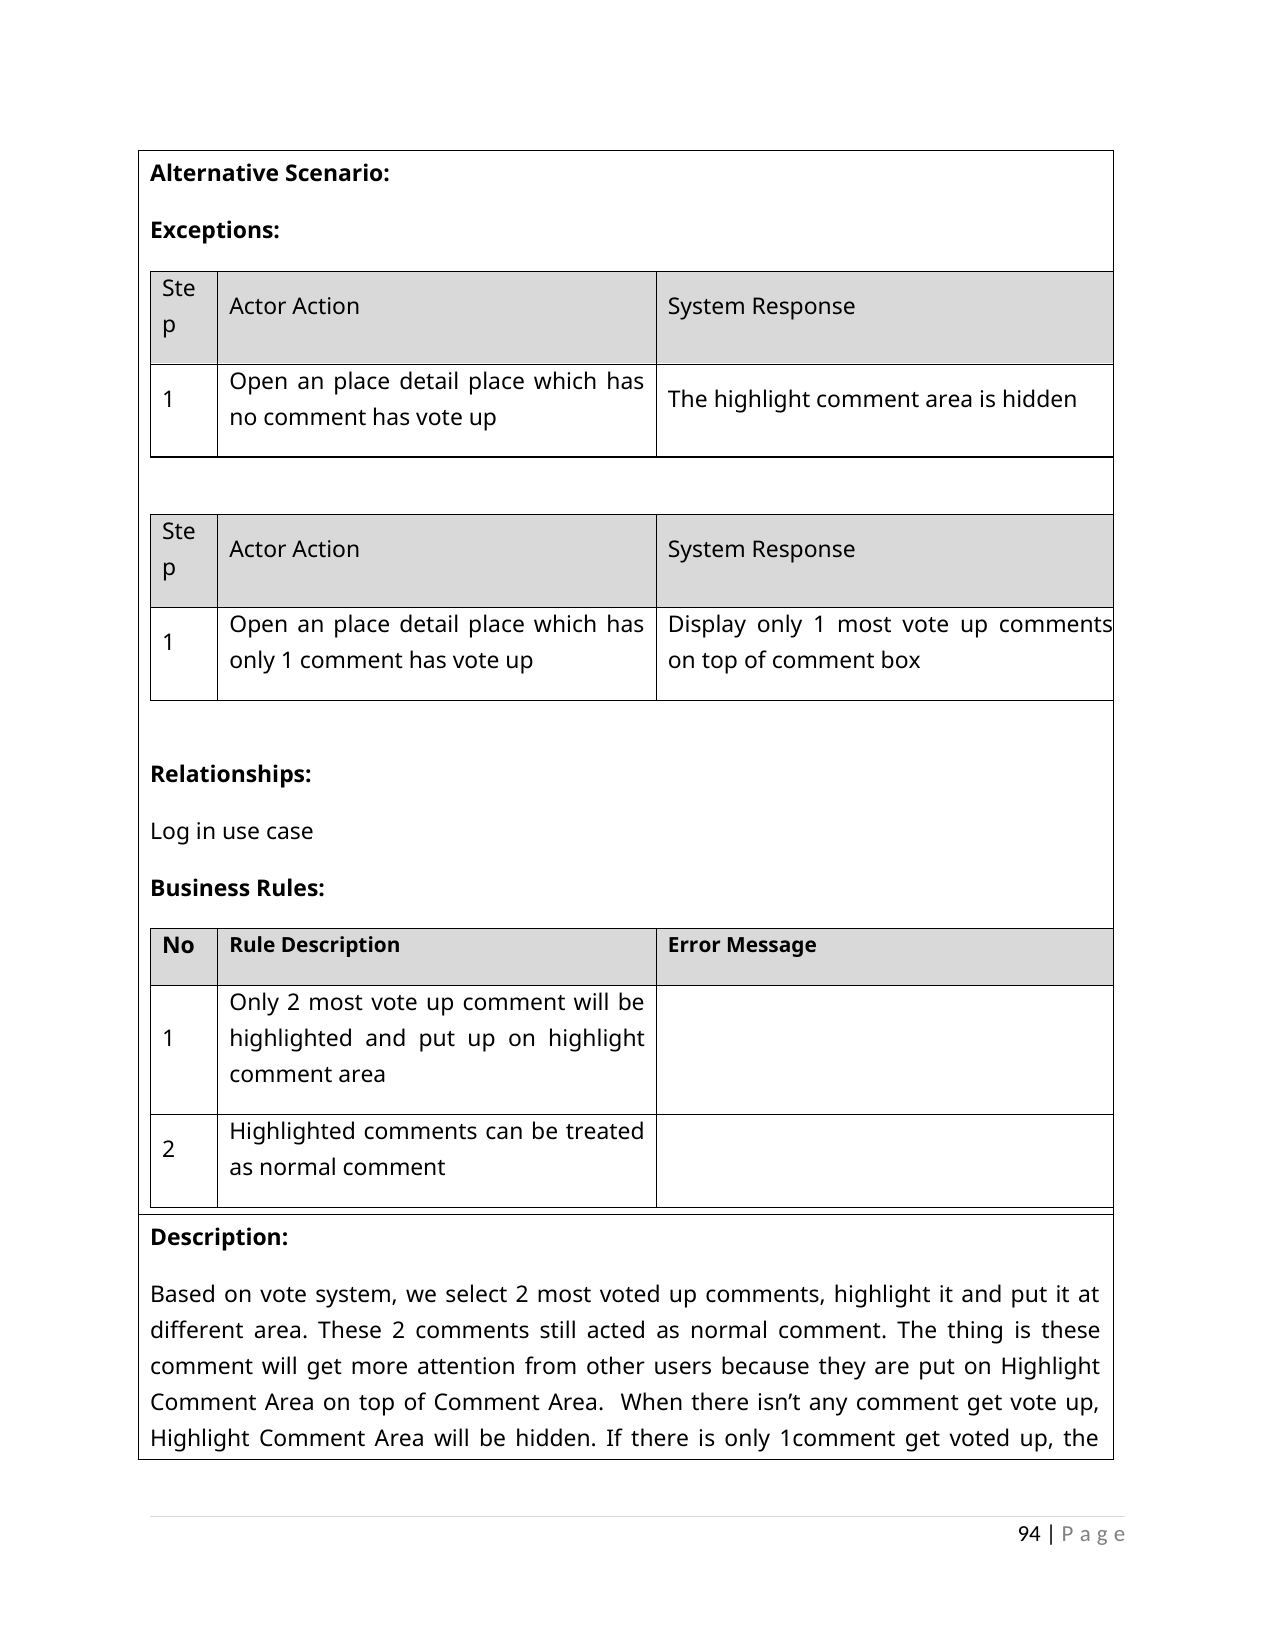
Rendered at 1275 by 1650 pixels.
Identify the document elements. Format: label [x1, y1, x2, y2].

table_cell [139, 1215, 1113, 1459]
table_cell [139, 151, 1113, 1214]
